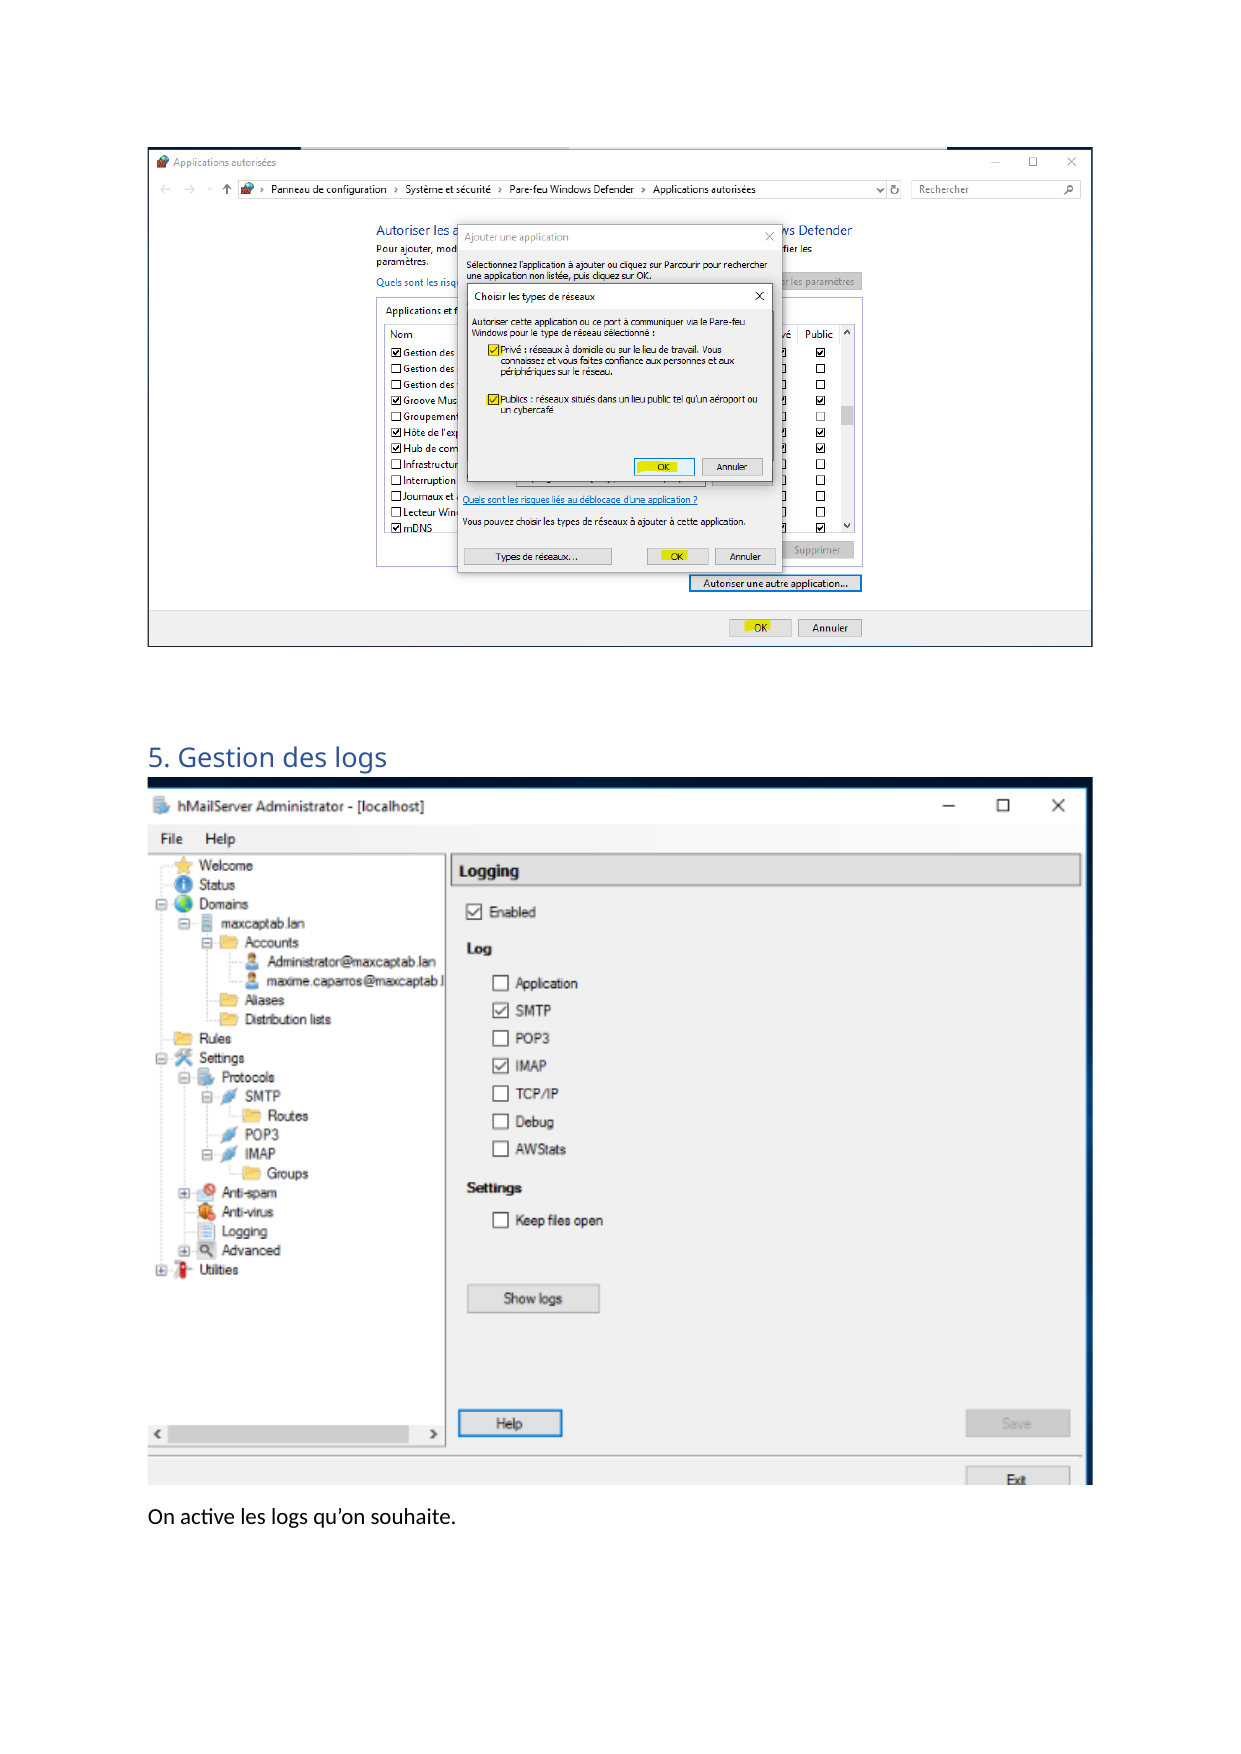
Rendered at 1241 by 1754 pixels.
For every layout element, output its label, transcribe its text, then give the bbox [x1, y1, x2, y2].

picture [147, 777, 1093, 1485]
text On active les logs qu’on souhaite. [148, 1502, 1093, 1530]
picture [147, 147, 1093, 647]
subtitle 5. Gestion des logs [148, 739, 1093, 776]
